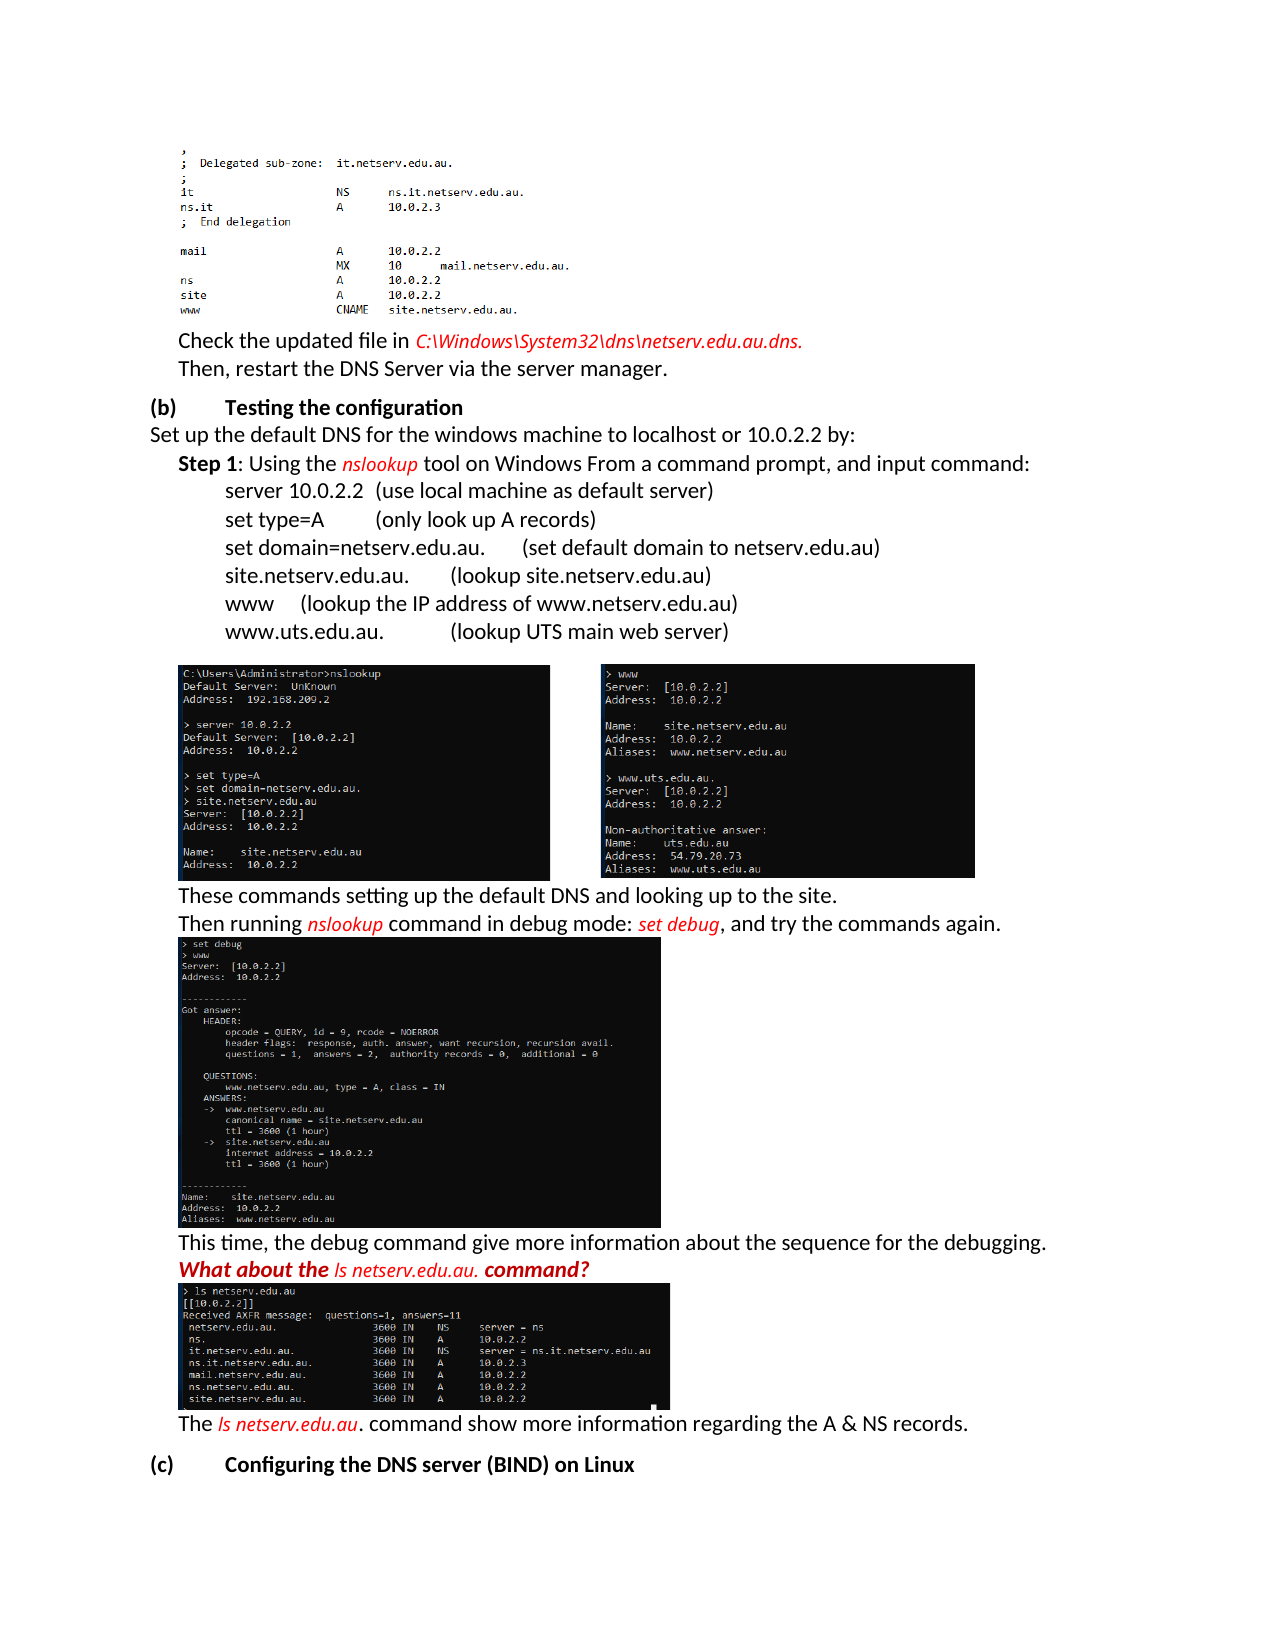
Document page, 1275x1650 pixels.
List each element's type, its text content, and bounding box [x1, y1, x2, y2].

text set domain=netserv.edu.au. (set default domain to netserv.edu.au) [178, 533, 1125, 561]
text www.uts.edu.au. (lookup UTS main web server) [178, 617, 1125, 645]
text site.netserv.edu.au. (lookup site.netserv.edu.au) [178, 561, 1125, 589]
text These commands setting up the default DNS and looking up to the site. [178, 881, 1125, 909]
text Then, restart the DNS Server via the server manager. [178, 354, 1125, 382]
picture [178, 1283, 671, 1410]
text www (lookup the IP address of www.netserv.edu.au) [178, 589, 1125, 617]
text Then running nslookup command in debug mode: set debug, and try the commands again. [178, 909, 1125, 937]
picture [178, 937, 661, 1228]
text The ls netserv.edu.au. command show more information regarding the A & NS records. [178, 1409, 1125, 1437]
picture [178, 150, 696, 327]
text Step 1: Using the nslookup tool on Windows From a command prompt, and input command: [178, 449, 1125, 477]
text set type=A (only look up A records) [178, 505, 1125, 533]
text What about the ls netserv.edu.au. command? [178, 1256, 1125, 1284]
list Configuring the DNS server (BIND) on Linux [150, 1450, 1125, 1478]
text This time, the debug command give more information about the sequence for the debugging. [178, 1228, 1125, 1256]
text Set up the default DNS for the windows machine to localhost or 10.0.2.2 by: [150, 421, 1125, 449]
list Testing the configuration [150, 393, 1125, 421]
text Check the updated file in C:\Windows\System32\dns\netserv.edu.au.dns. [178, 326, 1125, 354]
text server 10.0.2.2 (use local machine as default server) [178, 477, 1125, 505]
picture [178, 665, 551, 881]
